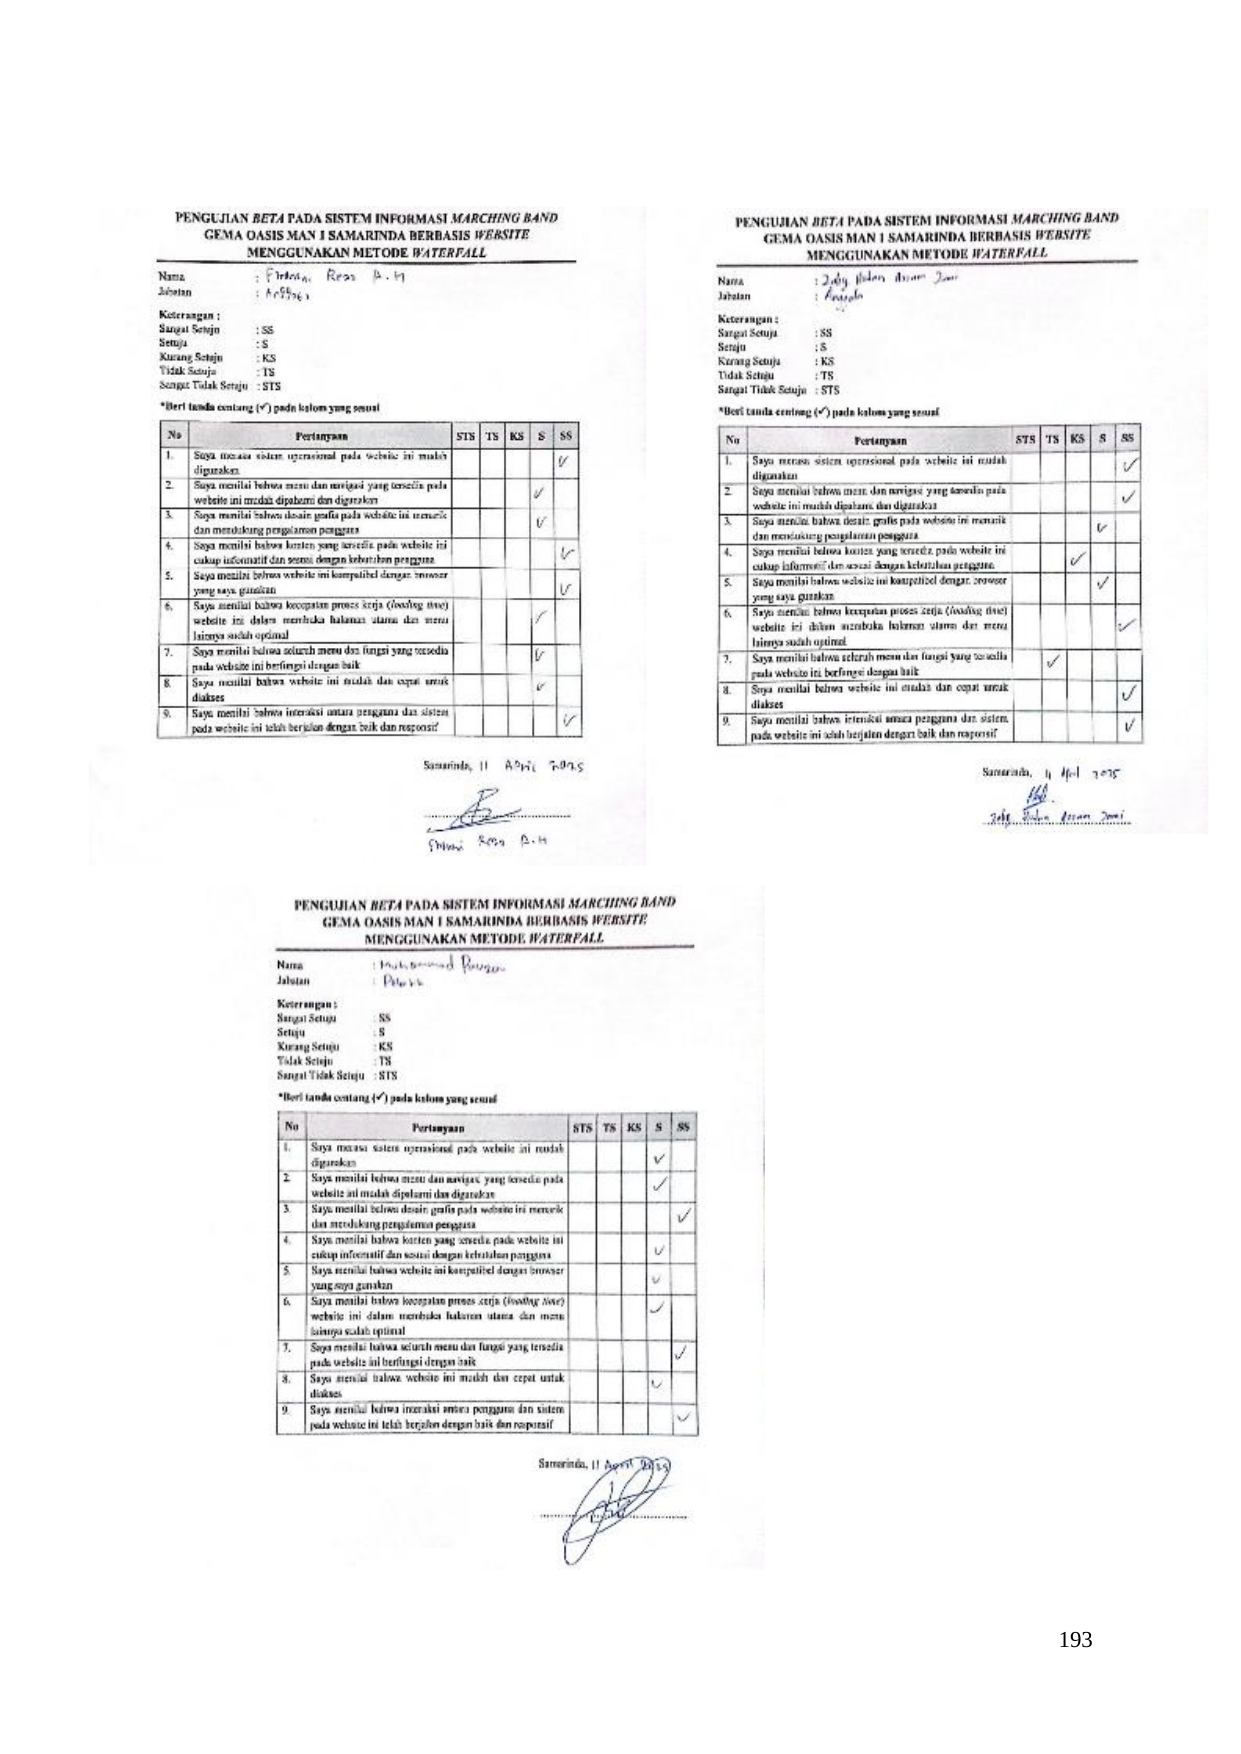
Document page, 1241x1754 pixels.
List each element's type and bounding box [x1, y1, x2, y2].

picture [206, 885, 765, 1570]
picture [650, 208, 1209, 834]
picture [88, 206, 647, 866]
